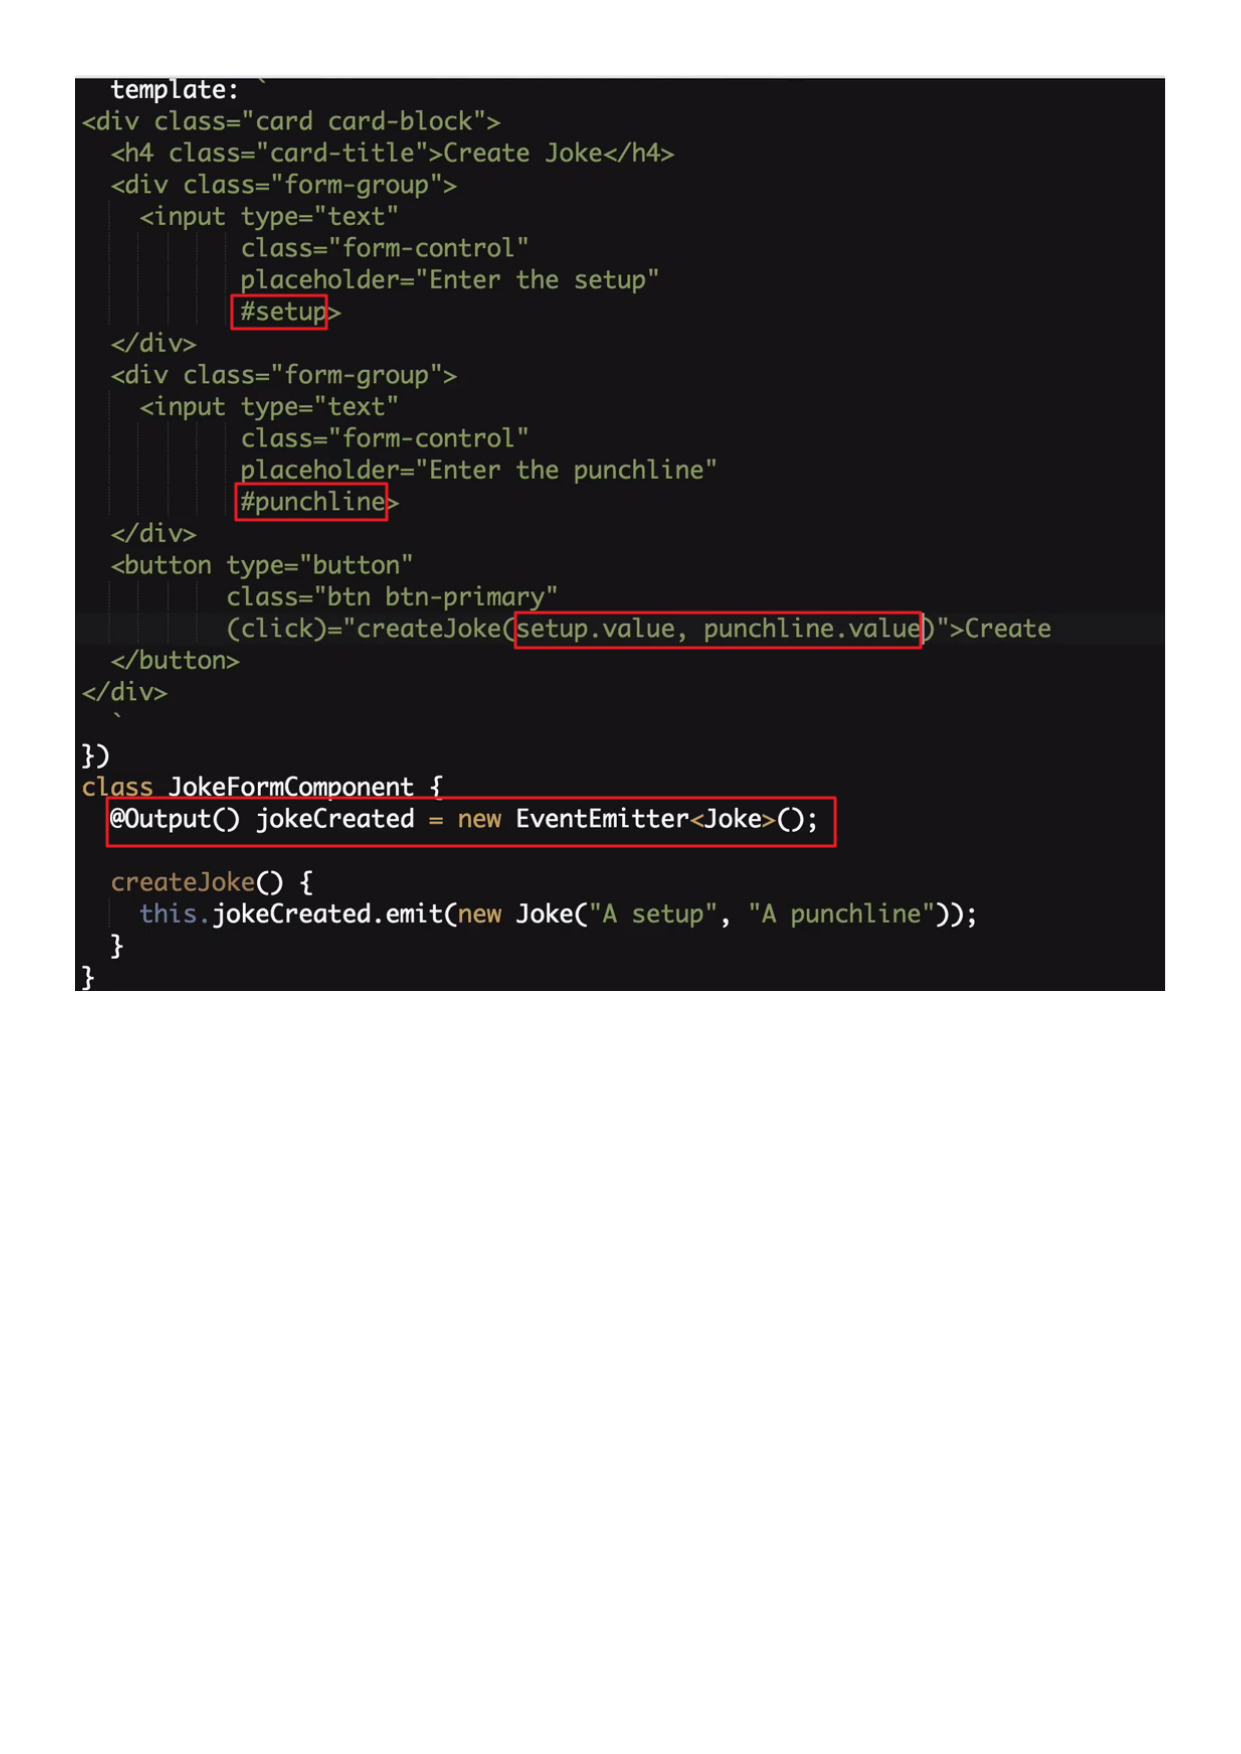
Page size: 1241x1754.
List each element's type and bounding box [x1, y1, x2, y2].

picture [75, 75, 1166, 991]
